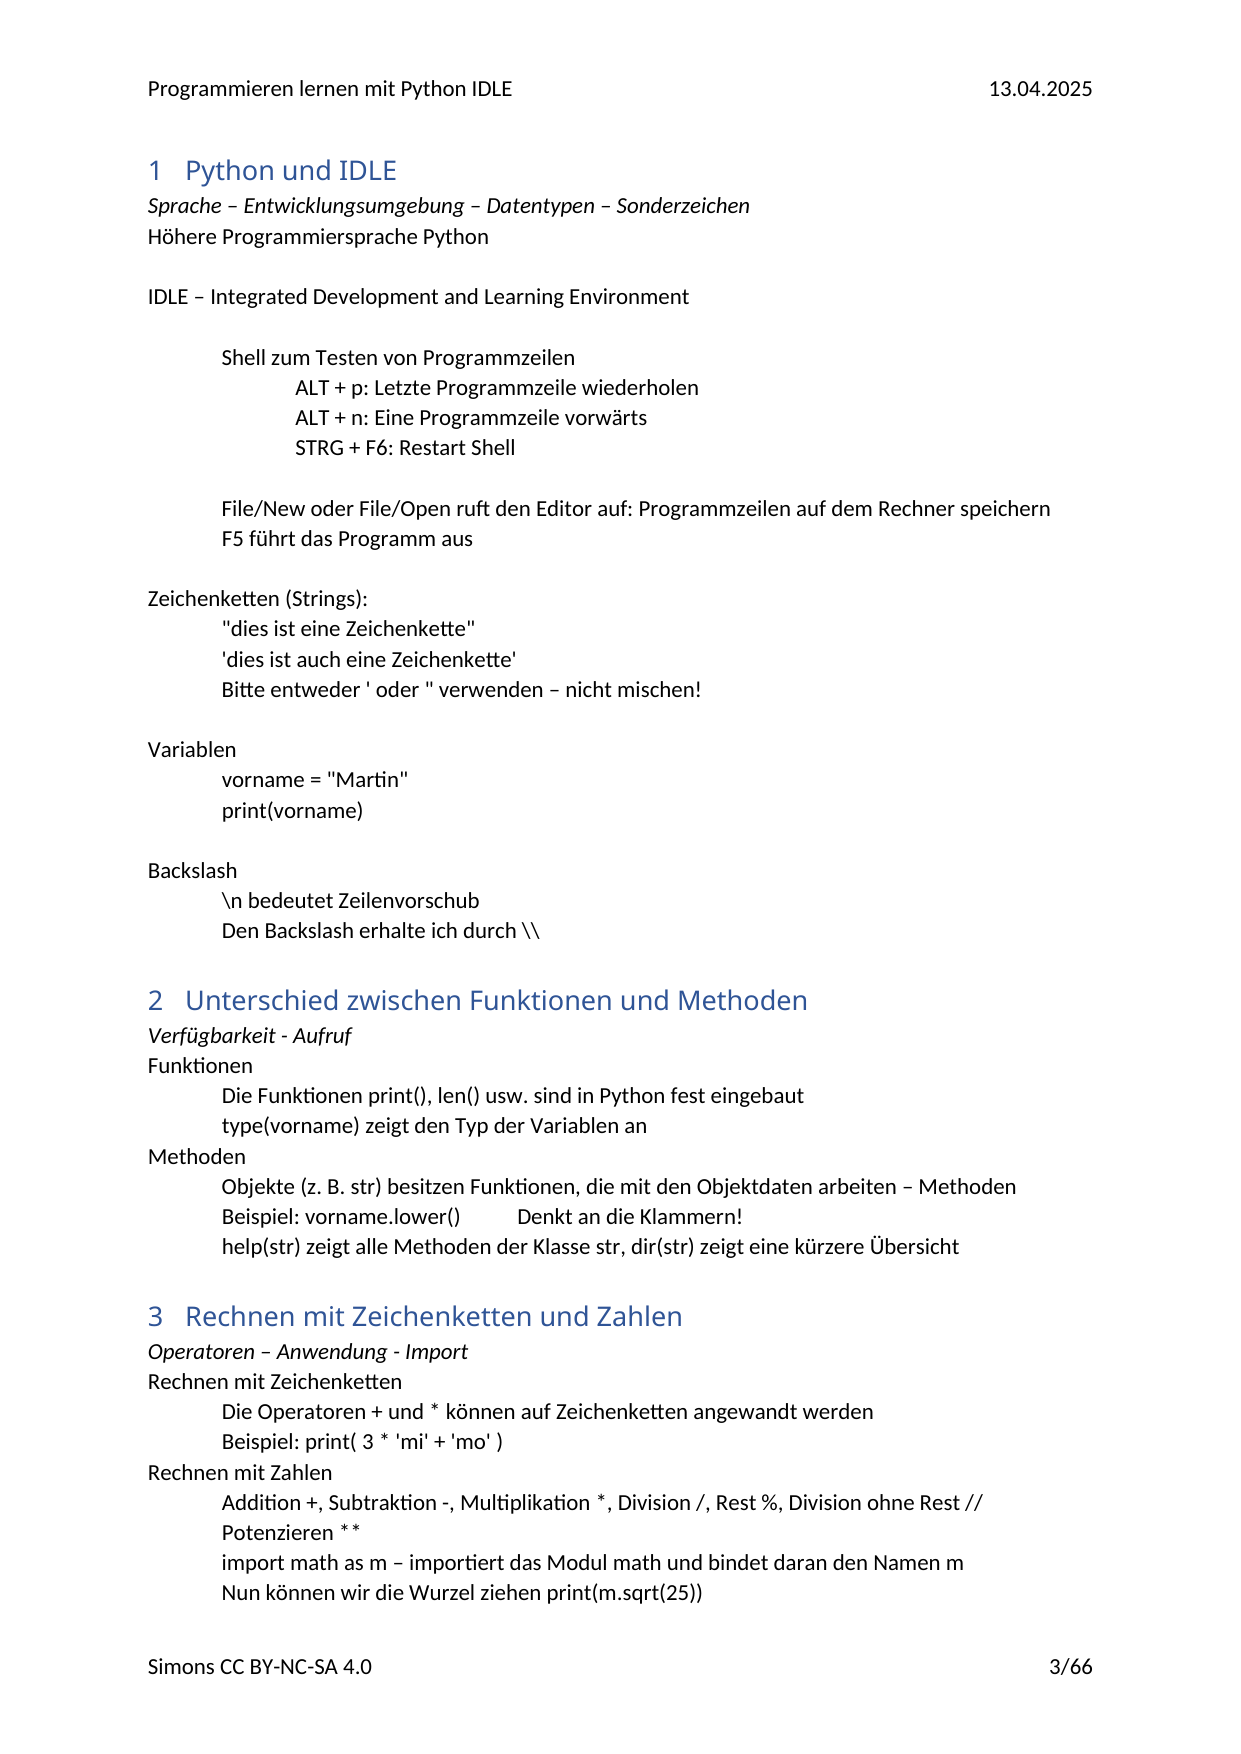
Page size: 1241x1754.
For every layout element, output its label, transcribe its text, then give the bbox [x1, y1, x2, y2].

text Den Backslash erhalte ich durch \\ [148, 917, 1092, 945]
text print(vorname) [148, 796, 1092, 824]
text import math as m – importiert das Modul math und bindet daran den Namen m Nun können wir die Wurzel ziehen print(m.sqrt(25)) [221, 1548, 1092, 1607]
text Rechnen mit Zahlen [148, 1458, 1092, 1486]
text ALT + p: Letzte Programmzeile wiederholen [221, 373, 1092, 401]
text F5 führt das Programm aus [148, 524, 1092, 552]
text Addition +, Subtraktion -, Multiplikation *, Division /, Rest %, Division ohne Rest // Potenzieren ** [148, 1488, 1092, 1546]
text Sprache – Entwicklungsumgebung – Datentypen – Sonderzeichen [148, 192, 1092, 220]
text help(str) zeigt alle Methoden der Klasse str, dir(str) zeigt eine kürzere Übersicht [148, 1232, 1092, 1261]
text \n bedeutet Zeilenvorschub [148, 886, 1092, 914]
text Methoden [148, 1142, 1092, 1170]
text Funktionen [148, 1051, 1092, 1079]
text Shell zum Testen von Programmzeilen [148, 343, 1092, 371]
text type(vorname) zeigt den Typ der Variablen an [148, 1112, 1092, 1140]
text IDLE – Integrated Development and Learning Environment [148, 282, 1092, 310]
text Bitte entweder ' oder " verwenden – nicht mischen! [148, 675, 1092, 703]
text Die Funktionen print(), len() usw. sind in Python fest eingebaut [148, 1081, 1092, 1109]
text Variablen [148, 735, 1092, 763]
text Verfügbarkeit - Aufruf [148, 1021, 1092, 1049]
text Rechnen mit Zeichenketten [148, 1367, 1092, 1395]
text Zeichenketten (Strings): [148, 584, 1092, 612]
subtitle Unterschied zwischen Funktionen und Methoden [148, 981, 1092, 1018]
text Die Operatoren + und * können auf Zeichenketten angewandt werden [148, 1397, 1092, 1425]
text File/New oder File/Open ruft den Editor auf: Programmzeilen auf dem Rechner speichern [148, 494, 1092, 522]
text STRG + F6: Restart Shell [221, 433, 1092, 461]
text Höhere Programmiersprache Python [148, 222, 1092, 250]
text Backslash [148, 856, 1092, 884]
text Operatoren – Anwendung - Import [148, 1337, 1092, 1365]
text ALT + n: Eine Programmzeile vorwärts [221, 403, 1092, 431]
subtitle Rechnen mit Zeichenketten und Zahlen [148, 1297, 1092, 1334]
text "dies ist eine Zeichenkette" [148, 614, 1092, 643]
text 'dies ist auch eine Zeichenkette' [148, 645, 1092, 673]
text Beispiel: vorname.lower() Denkt an die Klammern! [148, 1202, 1092, 1230]
text vorname = "Martin" [148, 766, 1092, 794]
text Objekte (z. B. str) besitzen Funktionen, die mit den Objektdaten arbeiten – Methoden [148, 1172, 1092, 1200]
subtitle Python und IDLE [148, 152, 1092, 189]
text Beispiel: print( 3 * 'mi' + 'mo' ) [148, 1427, 1092, 1456]
